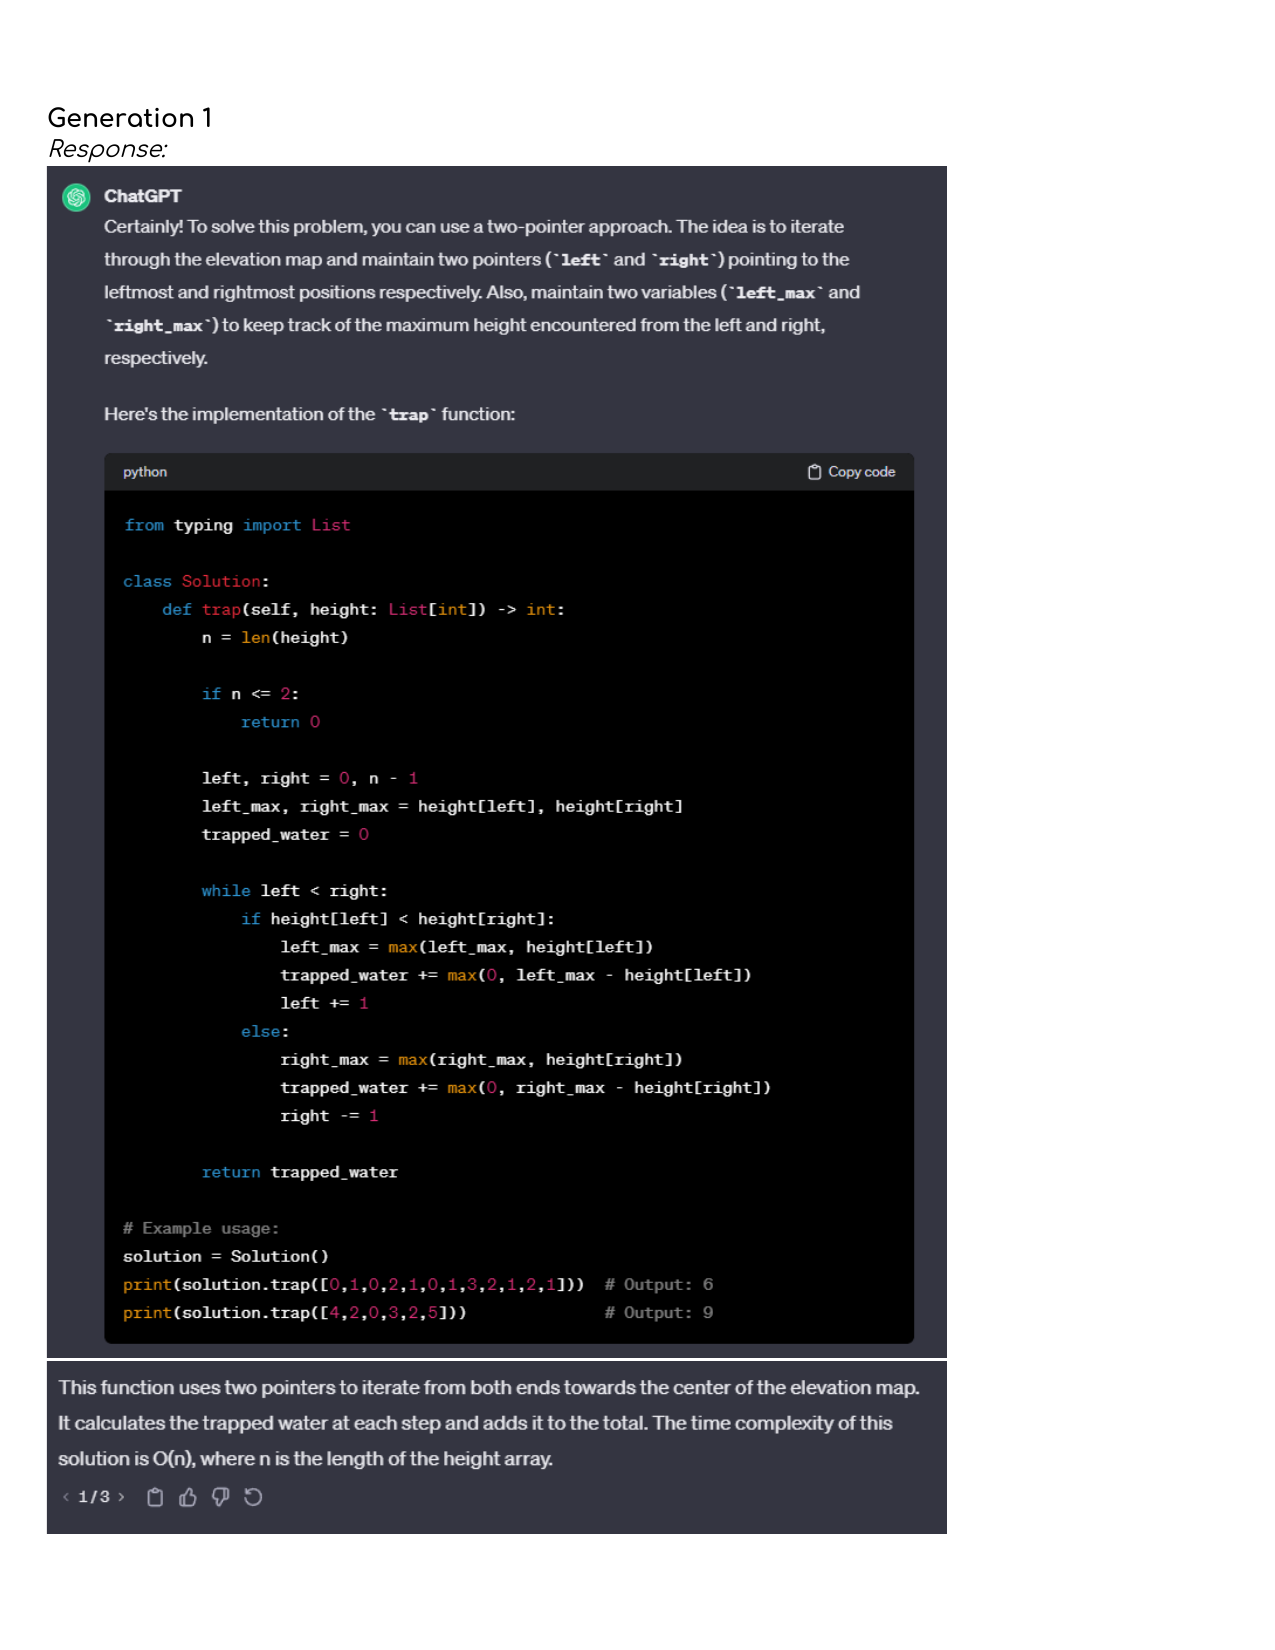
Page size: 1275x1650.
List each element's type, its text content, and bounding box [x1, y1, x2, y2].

picture [46, 166, 947, 1358]
subtitle Generation 1 [47, 105, 1209, 133]
picture [46, 1361, 947, 1534]
subtitle Response: [47, 137, 1209, 163]
